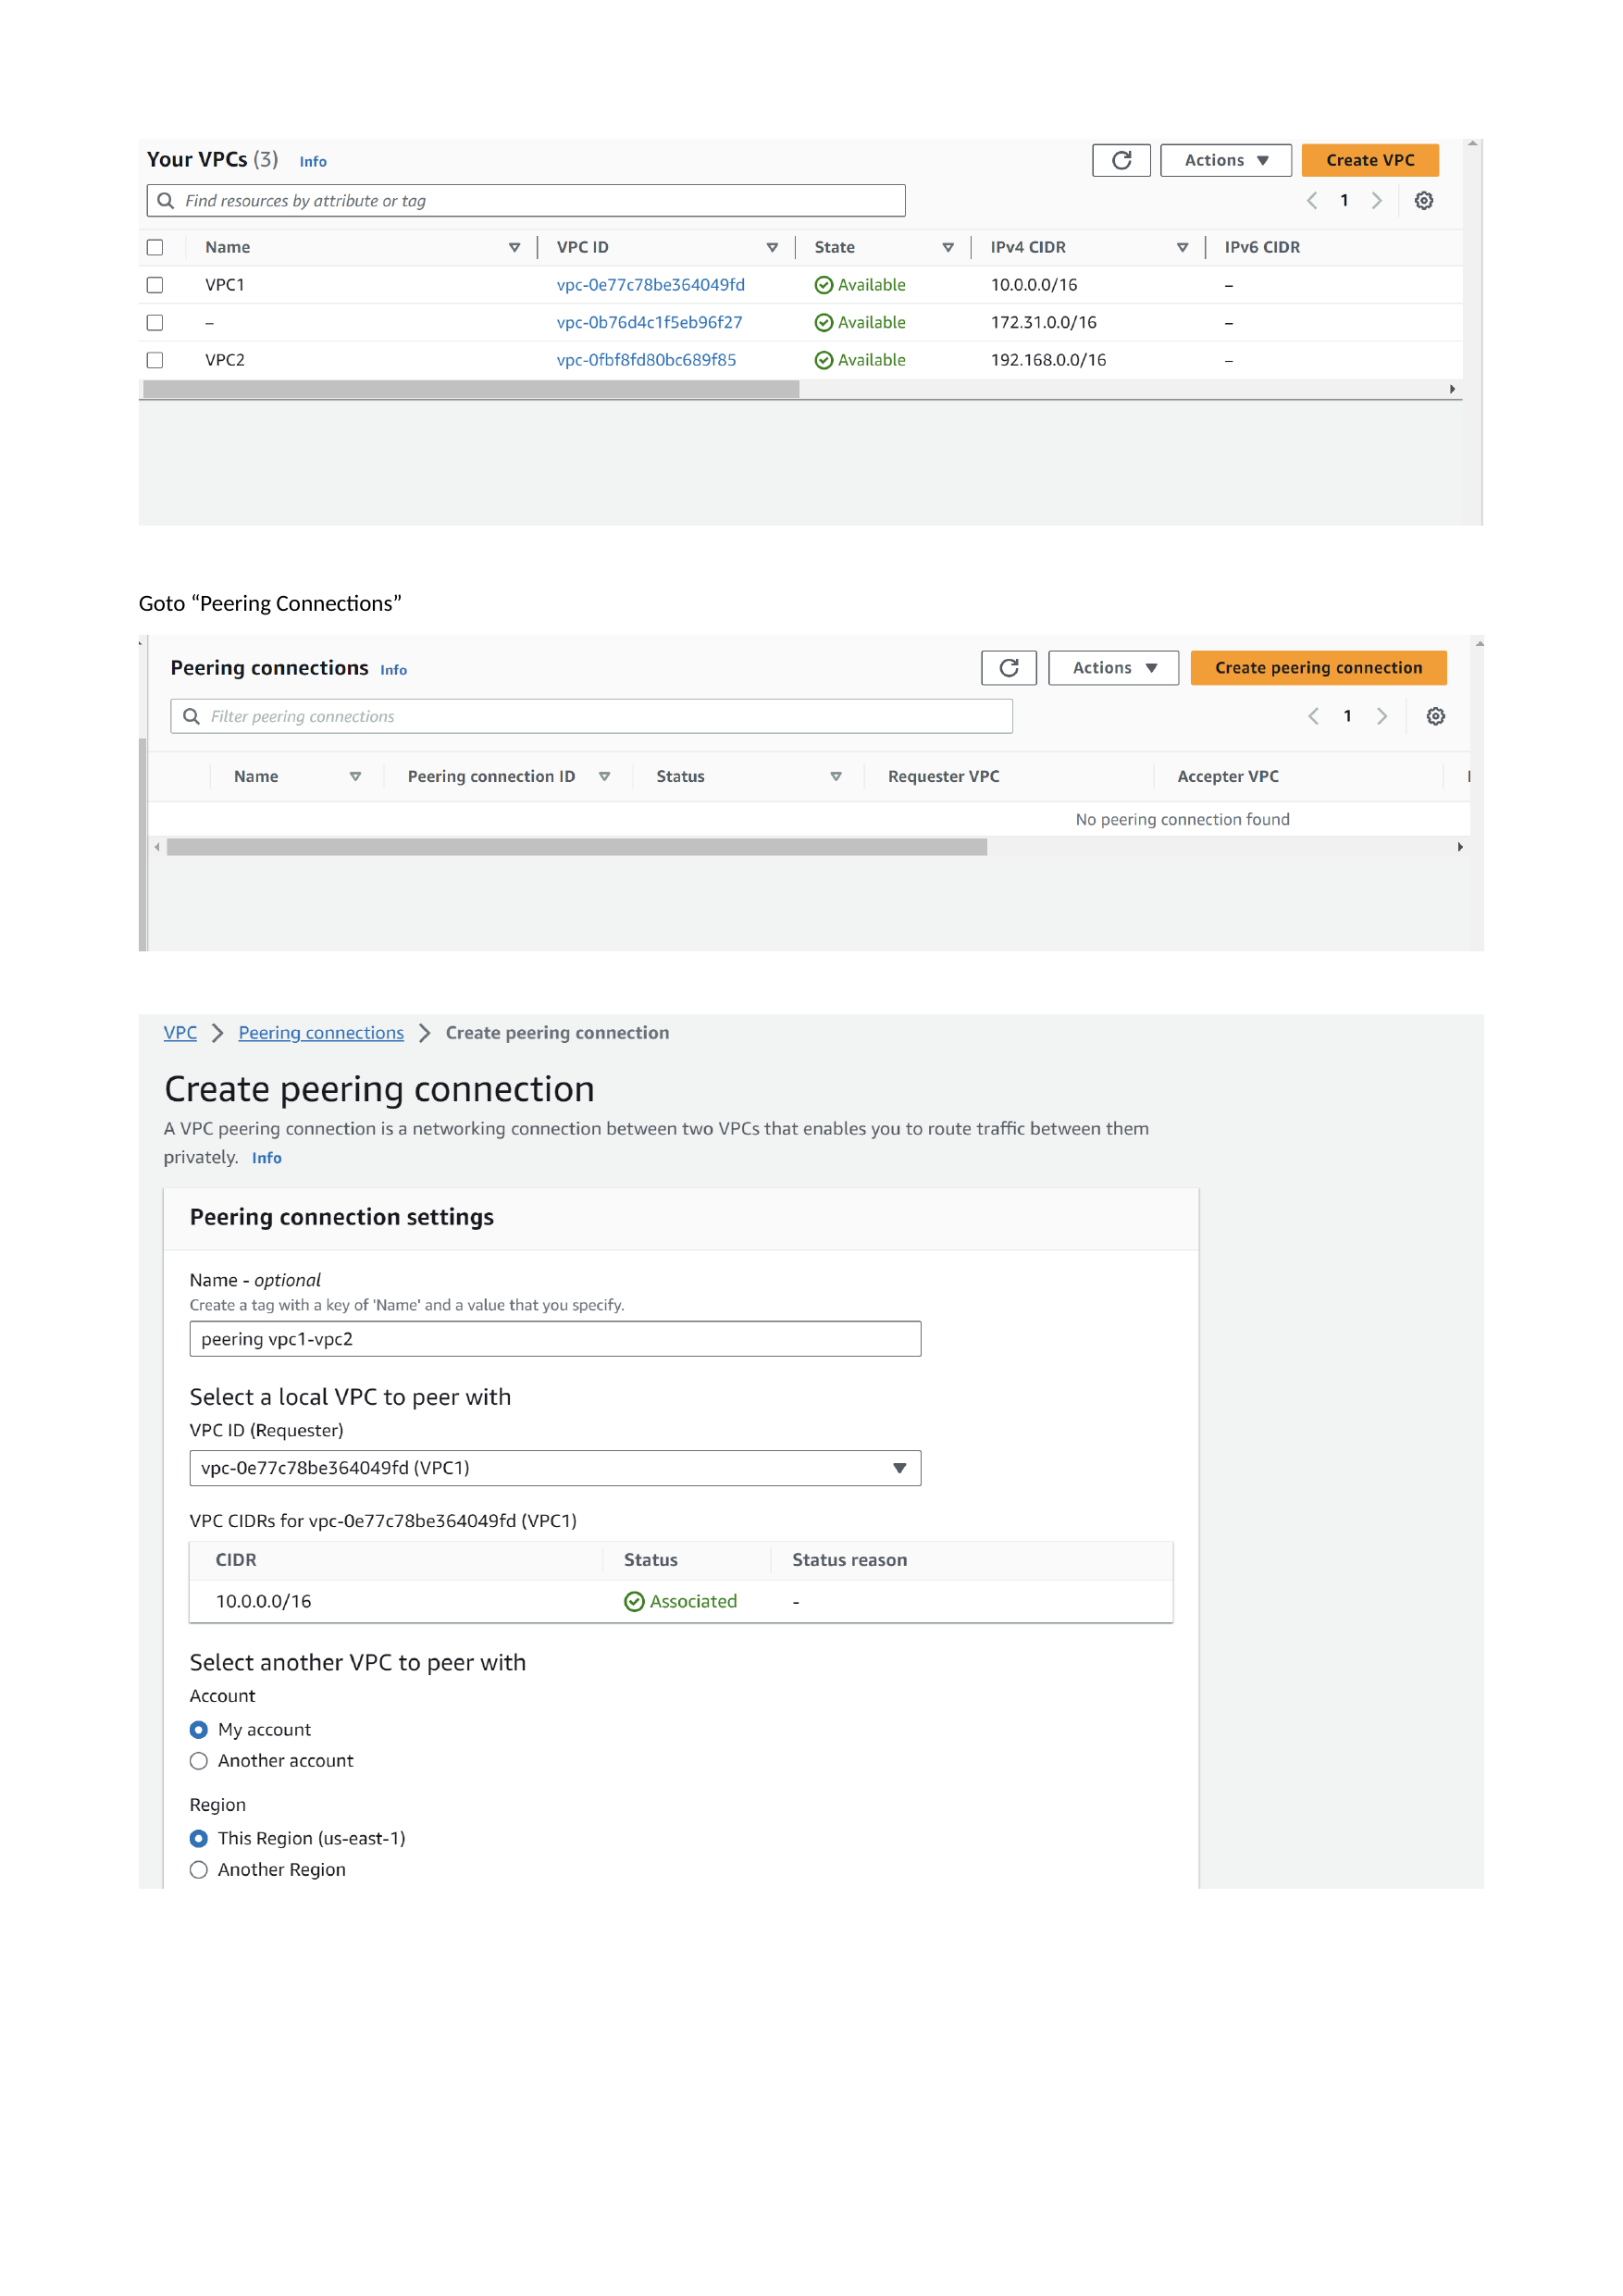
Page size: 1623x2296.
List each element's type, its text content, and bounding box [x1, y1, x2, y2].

picture [139, 1014, 1484, 1889]
picture [139, 139, 1484, 526]
picture [139, 635, 1484, 951]
text Goto “Peering Connections” [139, 589, 1484, 617]
